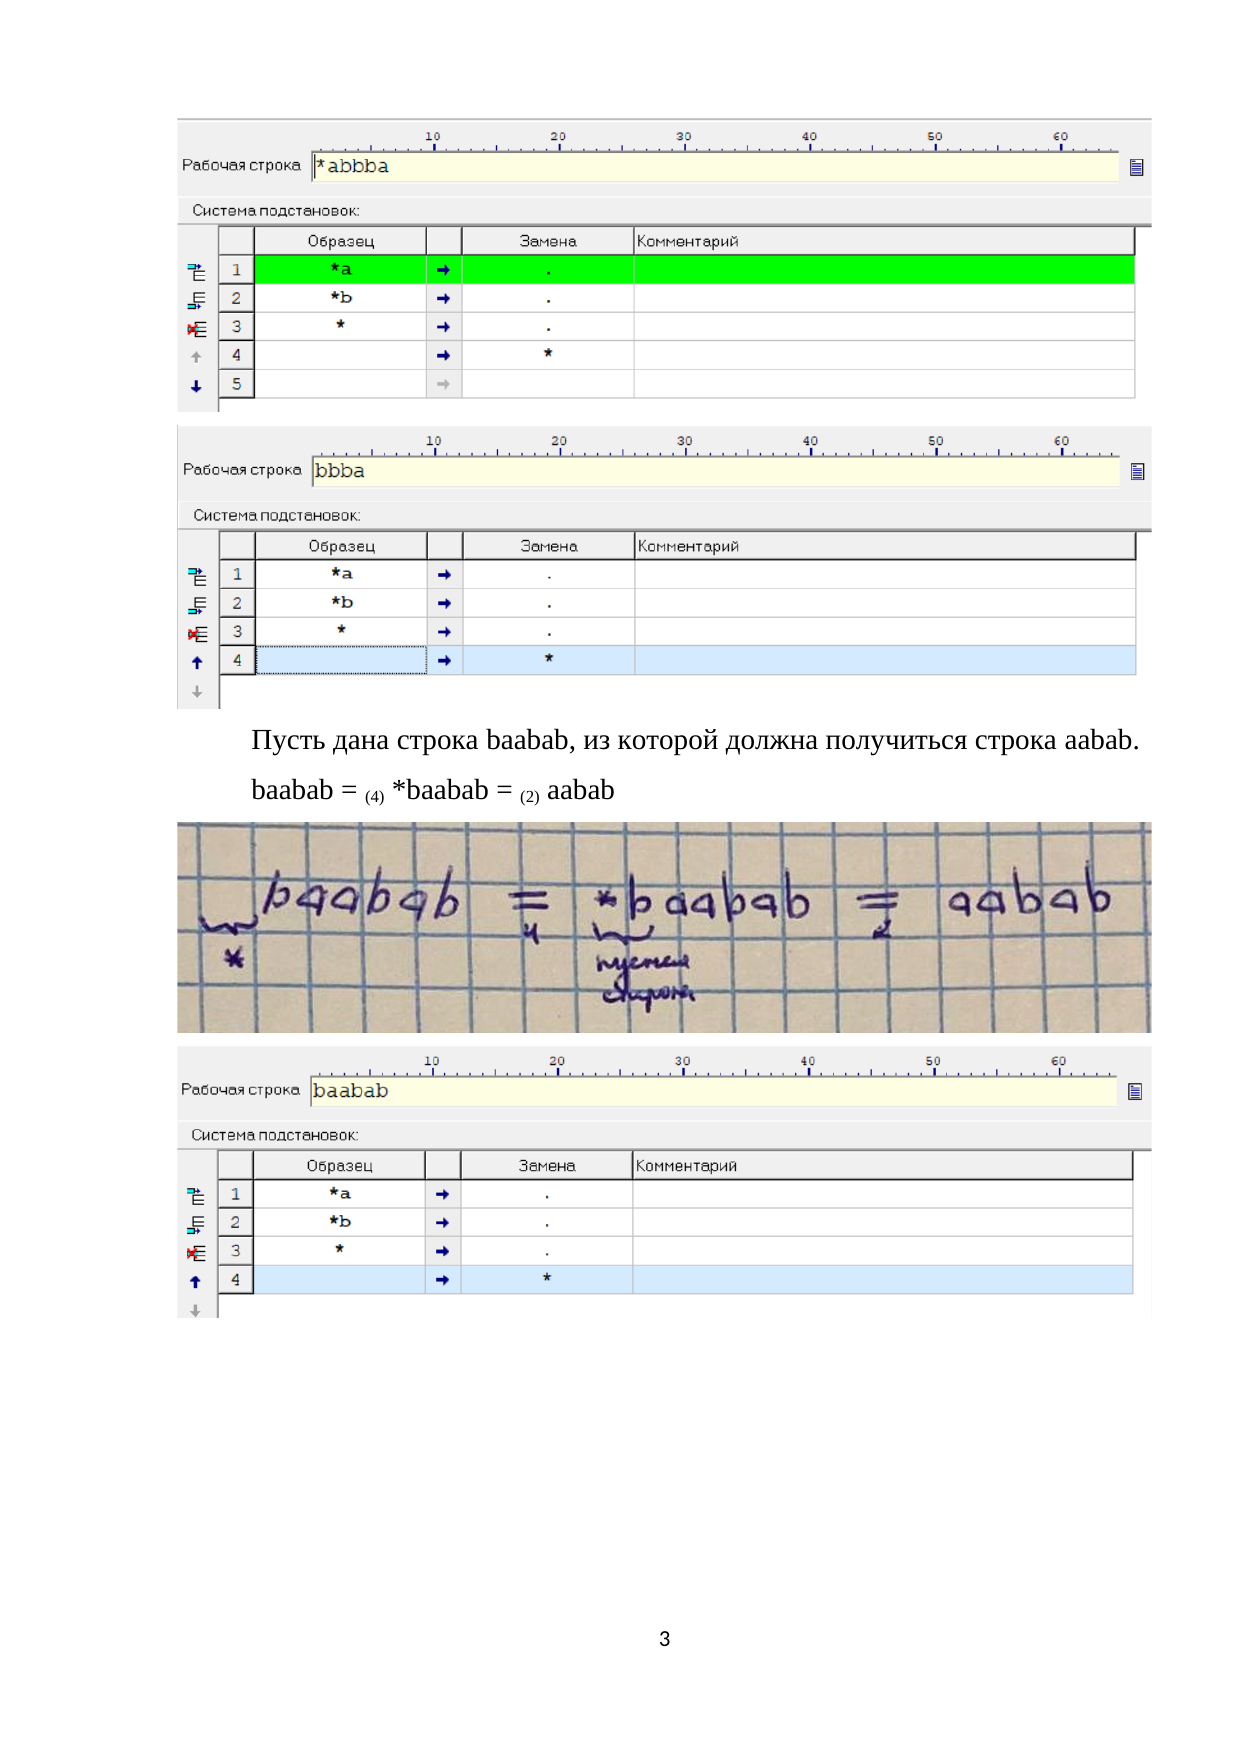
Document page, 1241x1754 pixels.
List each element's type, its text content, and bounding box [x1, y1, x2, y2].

picture [177, 822, 1152, 1033]
picture [177, 1046, 1152, 1318]
text Пусть дана строка baabab, из которой должна получиться строка aabab. [177, 722, 1152, 756]
picture [177, 425, 1152, 709]
picture [177, 118, 1152, 412]
text baabab = (4) *baabab = (2) aabab [177, 772, 1152, 806]
